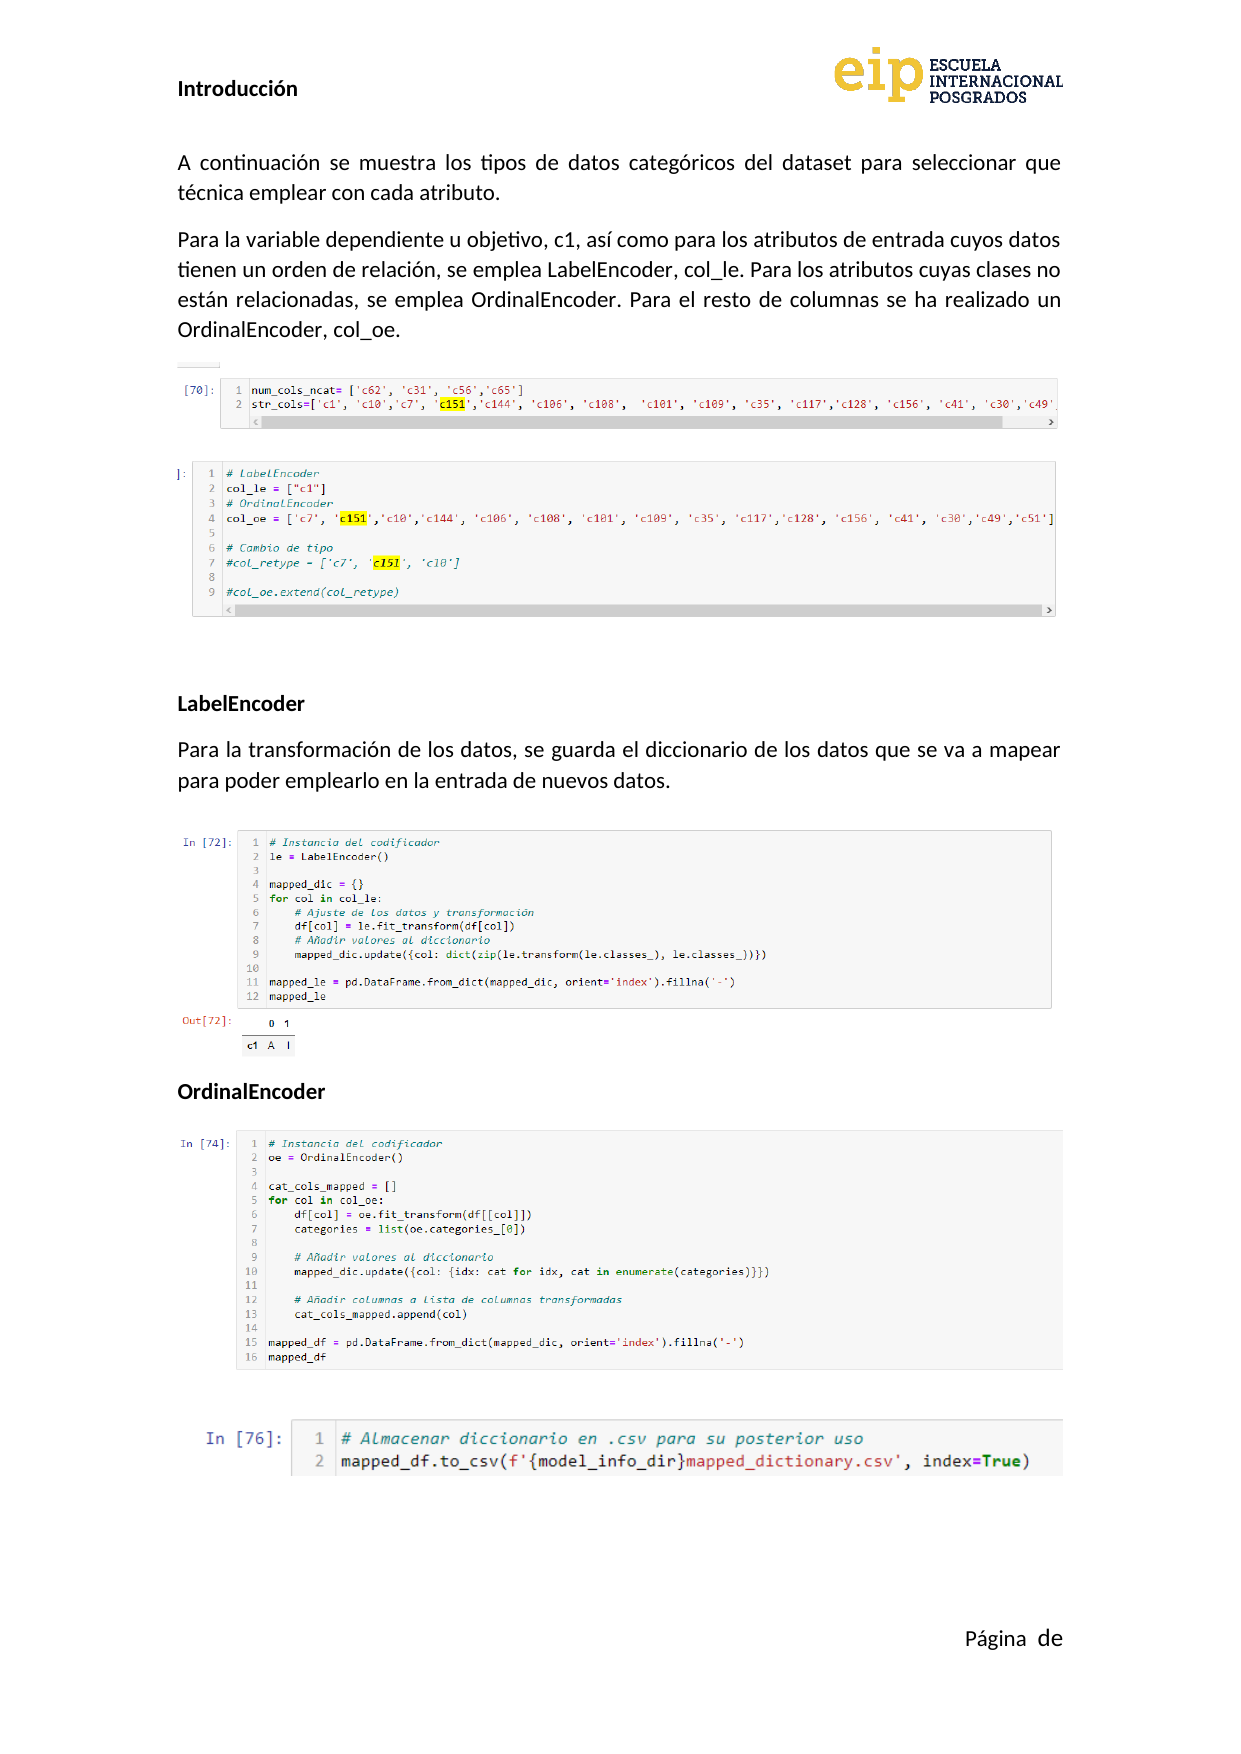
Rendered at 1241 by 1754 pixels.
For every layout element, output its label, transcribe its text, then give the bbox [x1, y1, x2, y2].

text LabelEncoder [177, 689, 1063, 717]
picture [177, 1124, 1063, 1373]
text OrdinalEncoder [177, 1077, 1063, 1105]
text Para la variable dependiente u objetivo, c1, así como para los atributos de entrada cuyos datos tienen un orden de relación, se emplea LabelEncoder, col_le. Para los atributos cuyas clases no están relacionadas, se emplea OrdinalEncoder. Para el resto de columnas se ha realizado un OrdinalEncoder, col_oe. [177, 225, 1063, 343]
text A continuación se muestra los tipos de datos categóricos del dataset para seleccionar que técnica emplear con cada atributo. [177, 148, 1063, 206]
text Para la transformación de los datos, se guarda el diccionario de los datos que se va a mapear para poder emplearlo en la entrada de nuevos datos. [177, 736, 1063, 794]
picture [177, 1391, 1063, 1476]
picture [834, 47, 1063, 103]
picture [177, 454, 1063, 623]
picture [177, 812, 1063, 1059]
picture [177, 362, 1063, 436]
